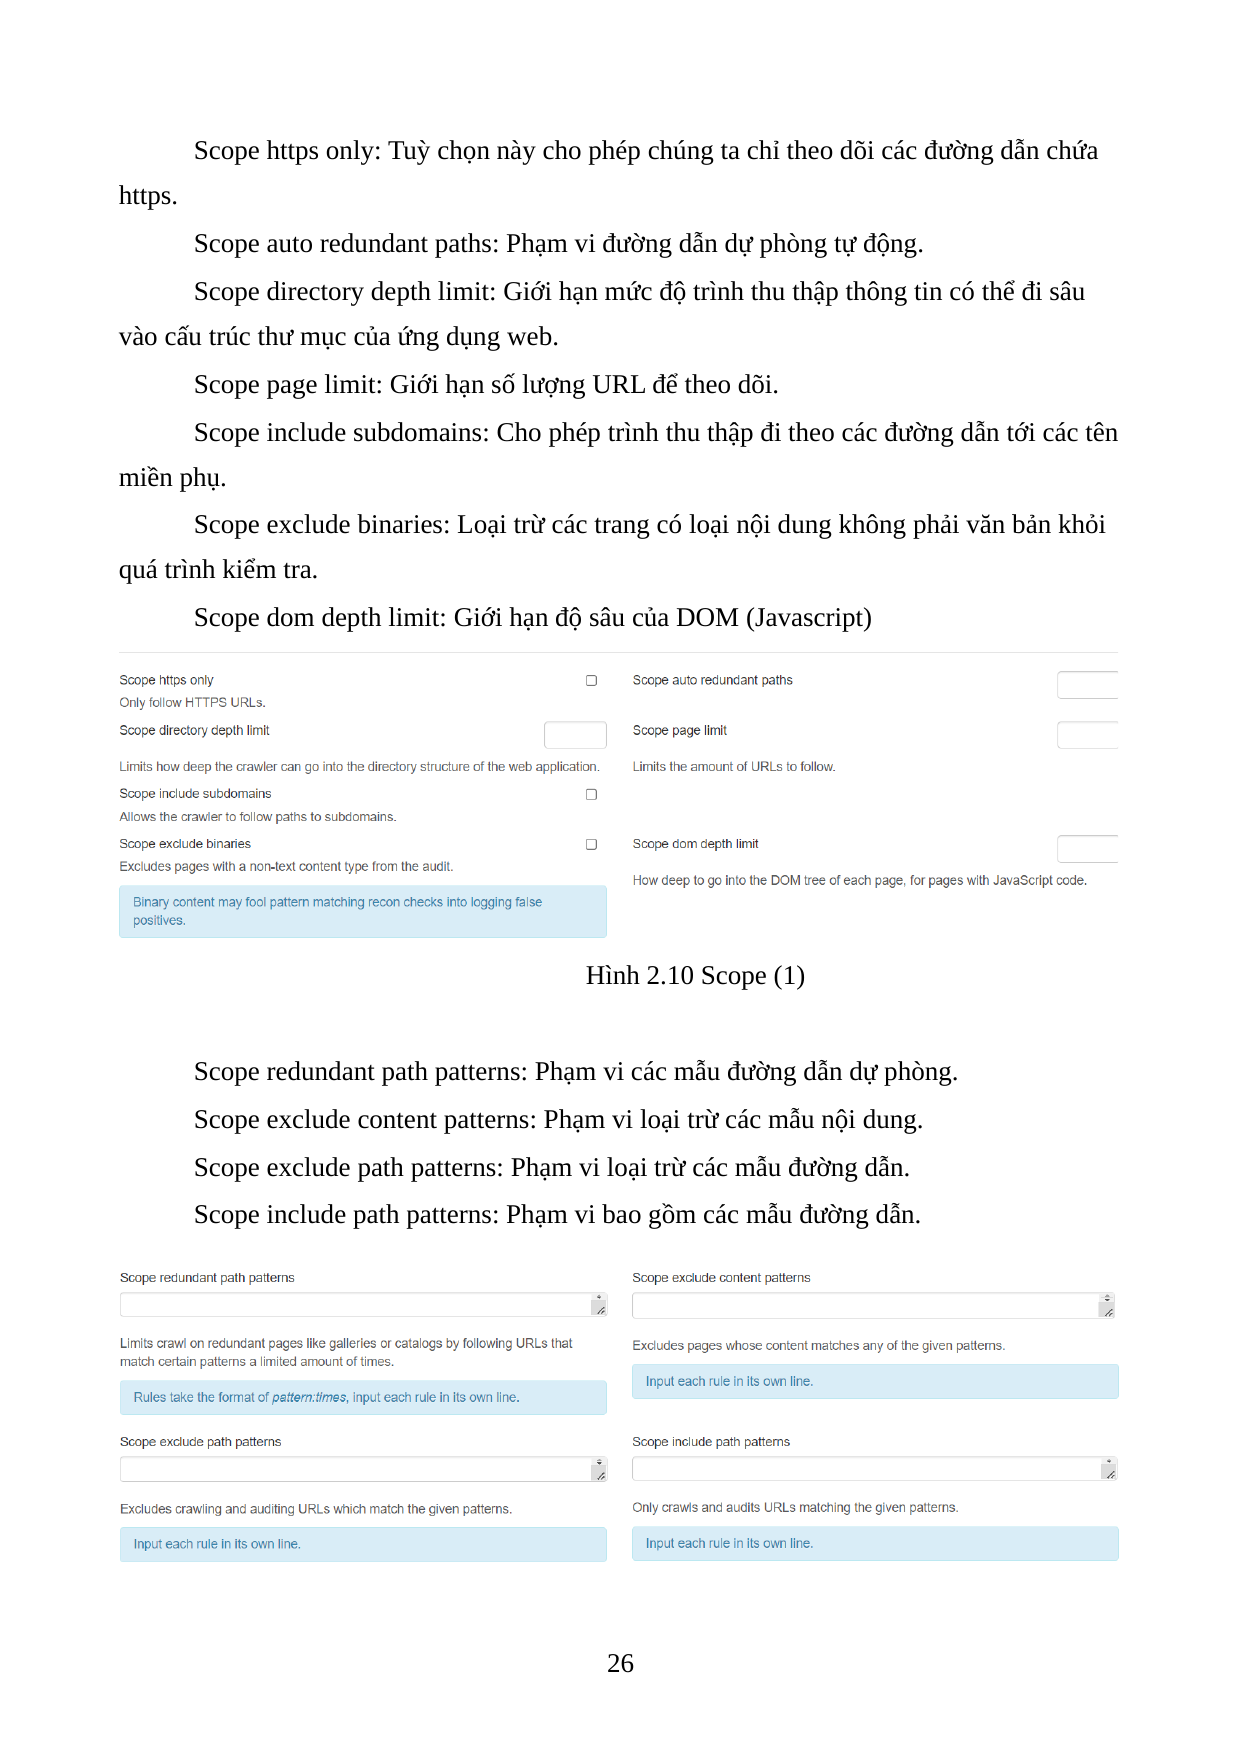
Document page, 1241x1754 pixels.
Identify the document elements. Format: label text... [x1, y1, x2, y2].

text Scope redundant path patterns: Phạm vi các mẫu đường dẫn dự phòng. [118, 1052, 1122, 1089]
text Scope https only: Tuỳ chọn này cho phép chúng ta chỉ theo dõi các đường dẫn chứa https. [118, 131, 1122, 214]
picture [118, 652, 1119, 939]
text Scope exclude binaries: Loại trừ các trang có loại nội dung không phải văn bản khỏi quá trình kiểm tra. [118, 505, 1122, 588]
text Scope exclude content patterns: Phạm vi loại trừ các mẫu nội dung. [118, 1100, 1122, 1137]
text Scope include path patterns: Phạm vi bao gồm các mẫu đường dẫn. [118, 1195, 1122, 1233]
text Scope page limit: Giới hạn số lượng URL để theo dõi. [118, 365, 1122, 402]
picture [118, 1257, 1120, 1567]
text Scope dom depth limit: Giới hạn độ sâu của DOM (Javascript) [118, 598, 1122, 636]
text Scope auto redundant paths: Phạm vi đường dẫn dự phòng tự động. [118, 224, 1122, 262]
text Hình 2.10 Scope (1) [193, 956, 1122, 994]
text Scope directory depth limit: Giới hạn mức độ trình thu thập thông tin có thể đi sâu vào cấu trúc thư mục của ứng dụng web. [118, 272, 1122, 354]
text Scope exclude path patterns: Phạm vi loại trừ các mẫu đường dẫn. [118, 1147, 1122, 1185]
text Scope include subdomains: Cho phép trình thu thập đi theo các đường dẫn tới các tên miền phụ. [118, 412, 1122, 495]
